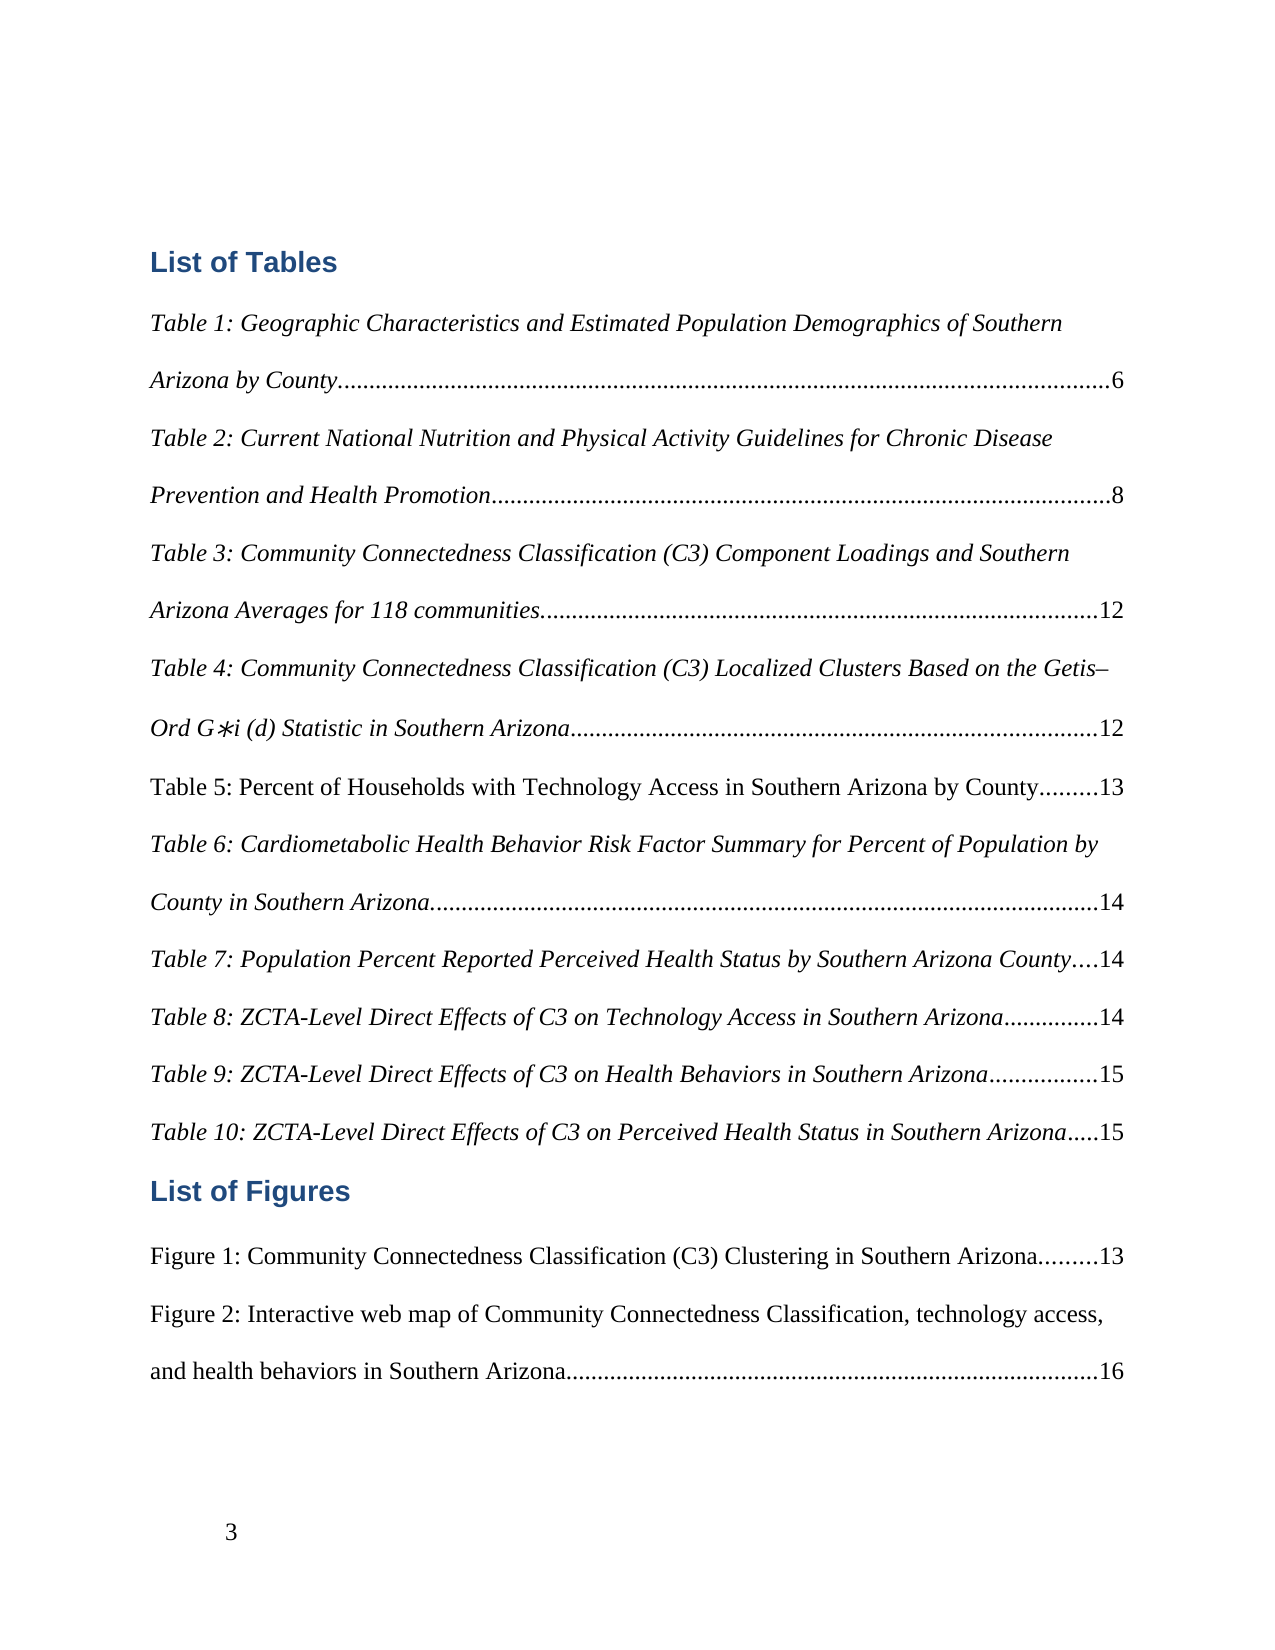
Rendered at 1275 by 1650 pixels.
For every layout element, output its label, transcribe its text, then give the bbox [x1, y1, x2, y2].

text Table 1: Geographic Characteristics and Estimated Population Demographics of Southern Arizona by County. 6 [150, 308, 1125, 394]
text Table 3: Community Connectedness Classification (C3) Component Loadings and Southern Arizona Averages for 118 communities. 12 [150, 538, 1125, 624]
text Table 5: Percent of Households with Technology Access in Southern Arizona by County 13 [150, 772, 1125, 801]
text Table 6: Cardiometabolic Health Behavior Risk Factor Summary for Percent of Population by County in Southern Arizona. 14 [150, 829, 1125, 916]
text Table 9: ZCTA-Level Direct Effects of C3 on Health Behaviors in Southern Arizona 15 [150, 1059, 1125, 1088]
subtitle List of Tables [150, 245, 1125, 279]
text Table 8: ZCTA-Level Direct Effects of C3 on Technology Access in Southern Arizona 14 [150, 1002, 1125, 1031]
text Figure 1: Community Connectedness Classification (C3) Clustering in Southern Arizona. 13 [150, 1241, 1125, 1270]
text Table 7: Population Percent Reported Perceived Health Status by Southern Arizona County 14 [150, 944, 1125, 973]
subtitle List of Figures [150, 1174, 1125, 1208]
text Table 4: Community Connectedness Classification (C3) Localized Clusters Based on the Getis–Ord G∗i (d) Statistic in Southern Arizona 12 [150, 653, 1125, 742]
text Table 10: ZCTA-Level Direct Effects of C3 on Perceived Health Status in Southern Arizona 15 [150, 1117, 1125, 1146]
text Figure 2: Interactive web map of Community Connectedness Classification, technology access, and health behaviors in Southern Arizona. 16 [150, 1299, 1125, 1385]
text Table 2: Current National Nutrition and Physical Activity Guidelines for Chronic Disease Prevention and Health Promotion 8 [150, 423, 1125, 509]
